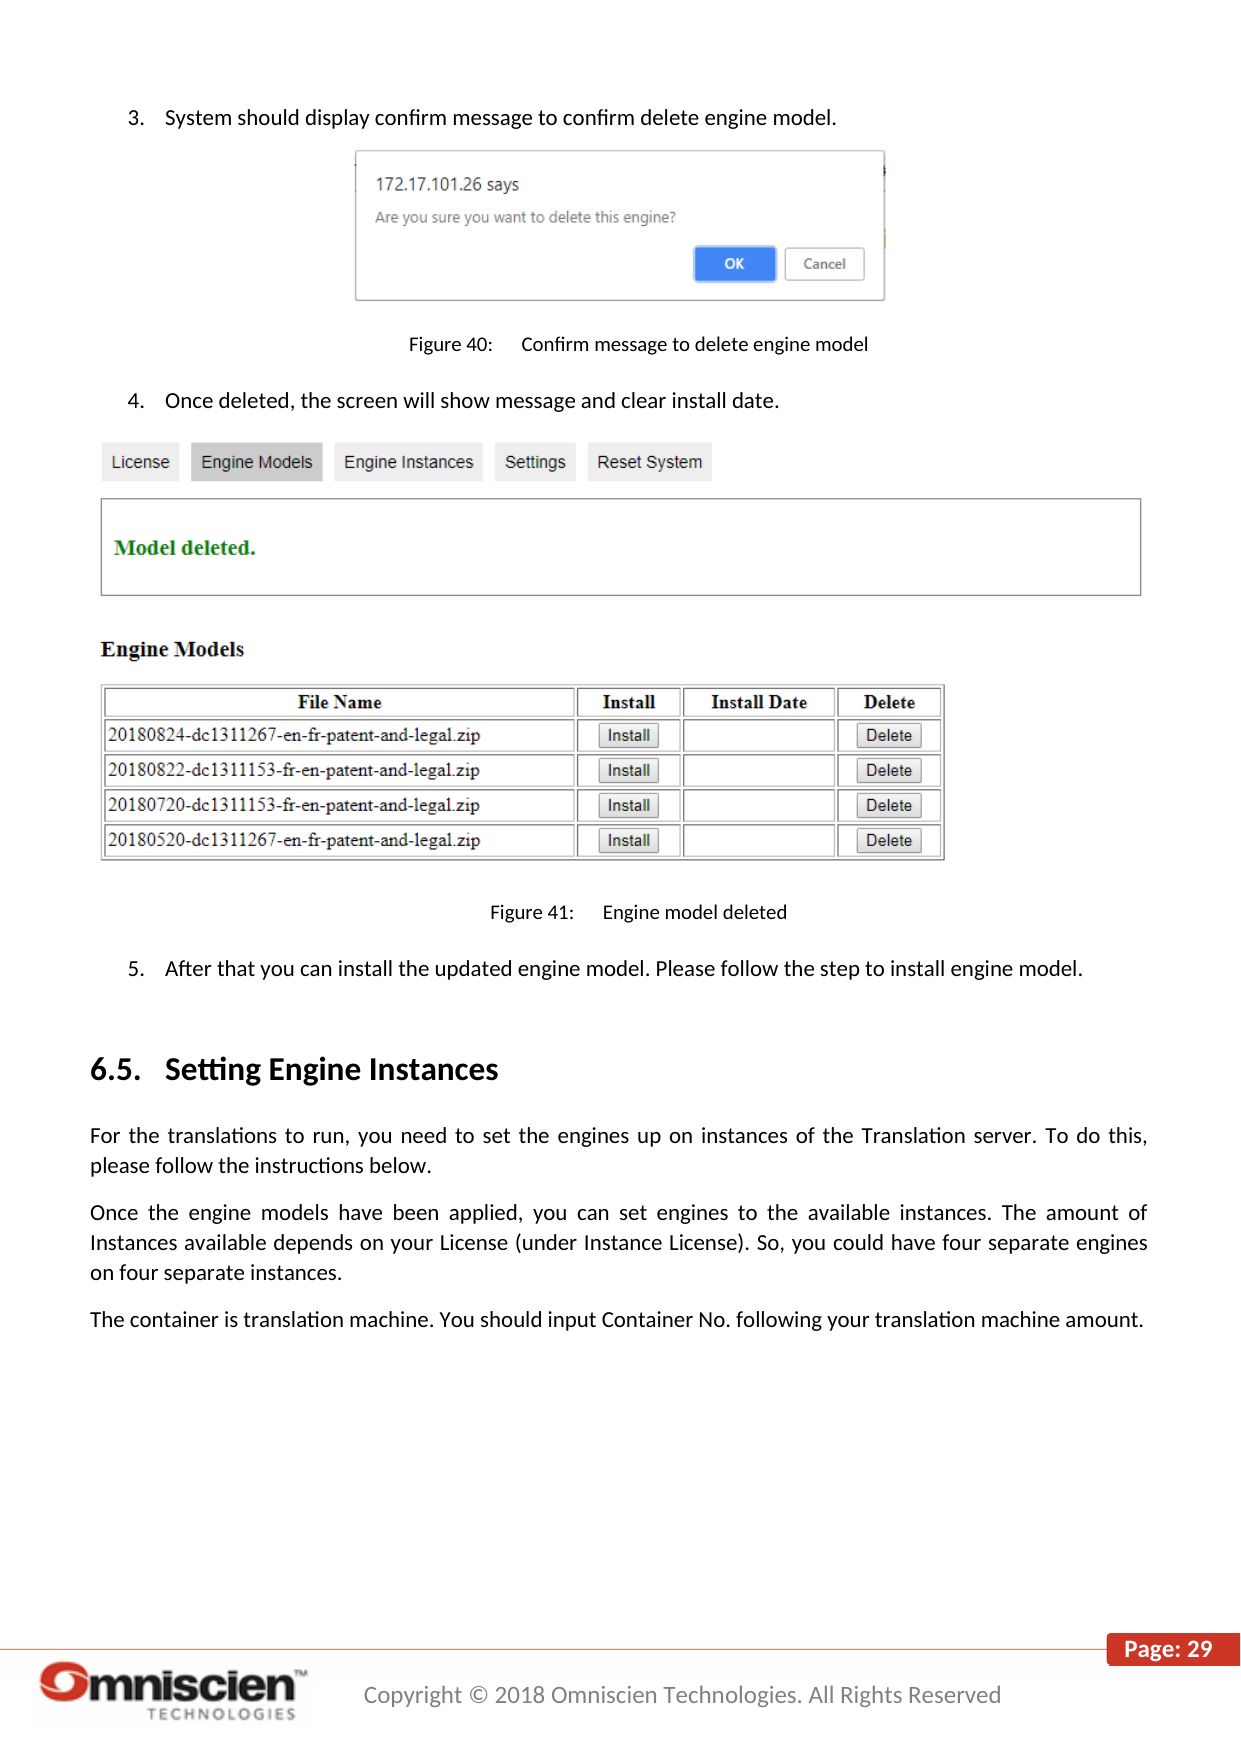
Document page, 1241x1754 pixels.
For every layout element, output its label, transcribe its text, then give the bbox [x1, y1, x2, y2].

text Once the engine models have been applied, you can set engines to the available instances. The amount of Instances available depends on your License (under Instance License). So, you could have four separate engines on four separate instances. [90, 1198, 1150, 1287]
subtitle Setting Engine Instances [90, 1048, 1150, 1089]
picture [0, 1633, 1241, 1726]
list System should display confirm message to confirm delete engine model. [127, 103, 1150, 131]
list Confirm message to delete engine model [127, 332, 1150, 357]
list After that you can install the updated engine model. Please follow the step to install engine model. [127, 954, 1150, 982]
list Once deleted, the screen will show message and clear install date. [127, 386, 1150, 414]
text For the translations to run, you need to set the engines up on instances of the Translation server. To do this, please follow the instructions below. [90, 1121, 1150, 1179]
list Engine model deleted [127, 899, 1150, 925]
picture [90, 433, 1151, 869]
text The container is translation machine. You should input Container No. following your translation machine amount. [90, 1305, 1150, 1333]
picture [354, 150, 886, 301]
